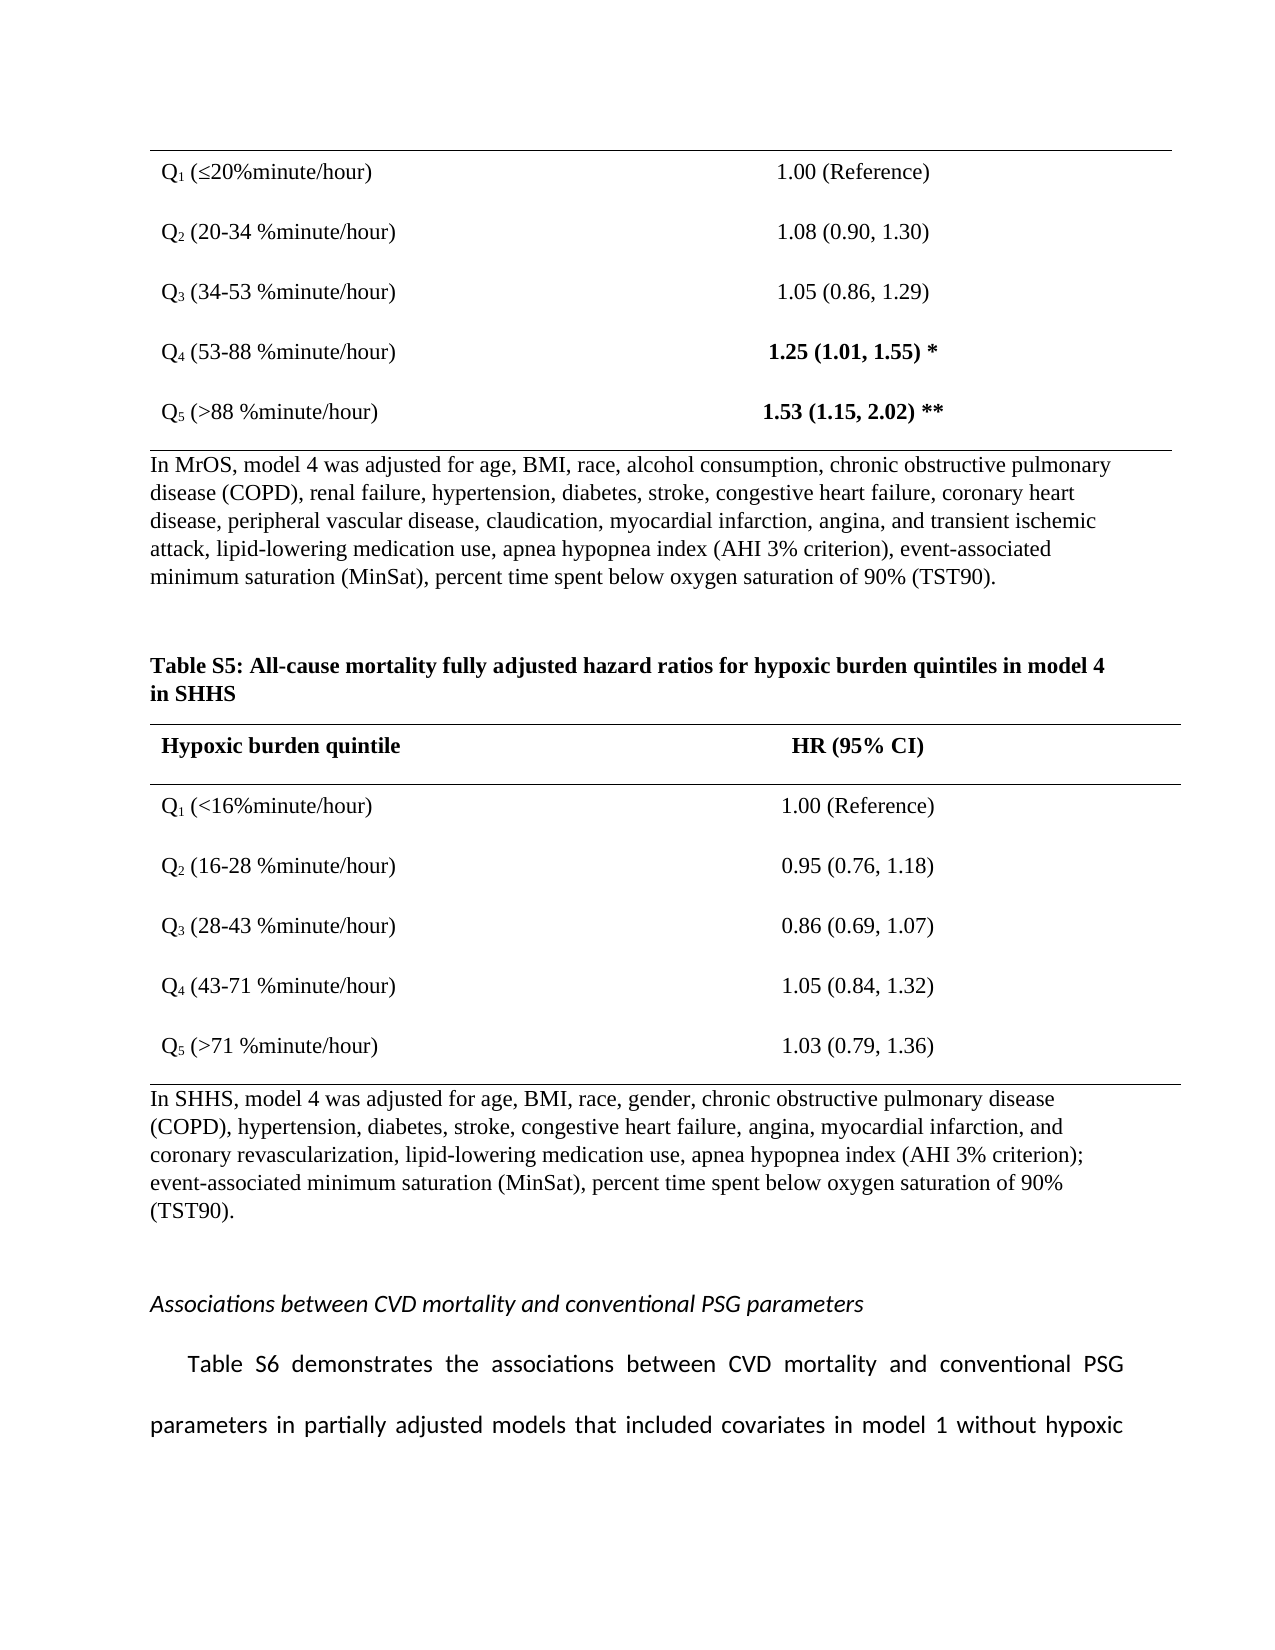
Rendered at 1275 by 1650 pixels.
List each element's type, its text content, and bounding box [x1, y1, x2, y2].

table_cell 1.00 (Reference) [534, 785, 1181, 844]
table_cell Q3 (34-53 %minute/hour) [150, 270, 534, 330]
table_cell Q5 (>71 %minute/hour) [150, 1024, 534, 1084]
text Table S5: All-cause mortality fully adjusted hazard ratios for hypoxic burden quintiles in model 4 in SHHS [150, 652, 1125, 706]
text In SHHS, model 4 was adjusted for age, BMI, race, gender, chronic obstructive pulmonary disease (COPD), hypertension, diabetes, stroke, congestive heart failure, angina, myocardial infarction, and coronary revascularization, lipid-lowering medication use, apnea hypopnea index (AHI 3% criterion); event-associated minimum saturation (MinSat), percent time spent below oxygen saturation of 90% (TST90). [150, 1085, 1125, 1223]
table_cell Q2 (16-28 %minute/hour) [150, 844, 534, 904]
table_cell Q4 (43-71 %minute/hour) [150, 964, 534, 1024]
table_cell Q1 (≤20%minute/hour) [150, 151, 534, 210]
table_cell Q3 (28-43 %minute/hour) [150, 904, 534, 964]
table_cell 1.00 (Reference) [534, 151, 1172, 210]
table_cell 1.08 (0.90, 1.30) [534, 210, 1172, 270]
table_cell 1.05 (0.84, 1.32) [534, 964, 1181, 1024]
table_cell Q5 (>88 %minute/hour) [150, 390, 534, 450]
text In MrOS, model 4 was adjusted for age, BMI, race, alcohol consumption, chronic obstructive pulmonary disease (COPD), renal failure, hypertension, diabetes, stroke, congestive heart failure, coronary heart disease, peripheral vascular disease, claudication, myocardial infarction, angina, and transient ischemic attack, lipid-lowering medication use, apnea hypopnea index (AHI 3% criterion), event-associated minimum saturation (MinSat), percent time spent below oxygen saturation of 90% (TST90). [150, 451, 1125, 589]
table_cell Q2 (20-34 %minute/hour) [150, 210, 534, 270]
table_cell 1.25 (1.01, 1.55) * [534, 330, 1172, 390]
table_cell 1.05 (0.86, 1.29) [534, 270, 1172, 330]
table_cell 0.95 (0.76, 1.18) [534, 844, 1181, 904]
text Associations between CVD mortality and conventional PSG parameters [150, 1288, 1125, 1318]
table_cell Q1 (<16%minute/hour) [150, 785, 534, 844]
table_cell 1.53 (1.15, 2.02) ** [534, 390, 1172, 450]
table_header Hypoxic burden quintile [150, 725, 534, 784]
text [150, 1348, 1125, 1439]
table_header HR (95% CI) [534, 725, 1181, 784]
table_cell Q4 (53-88 %minute/hour) [150, 330, 534, 390]
table_cell 0.86 (0.69, 1.07) [534, 904, 1181, 964]
table_cell 1.03 (0.79, 1.36) [534, 1024, 1181, 1084]
